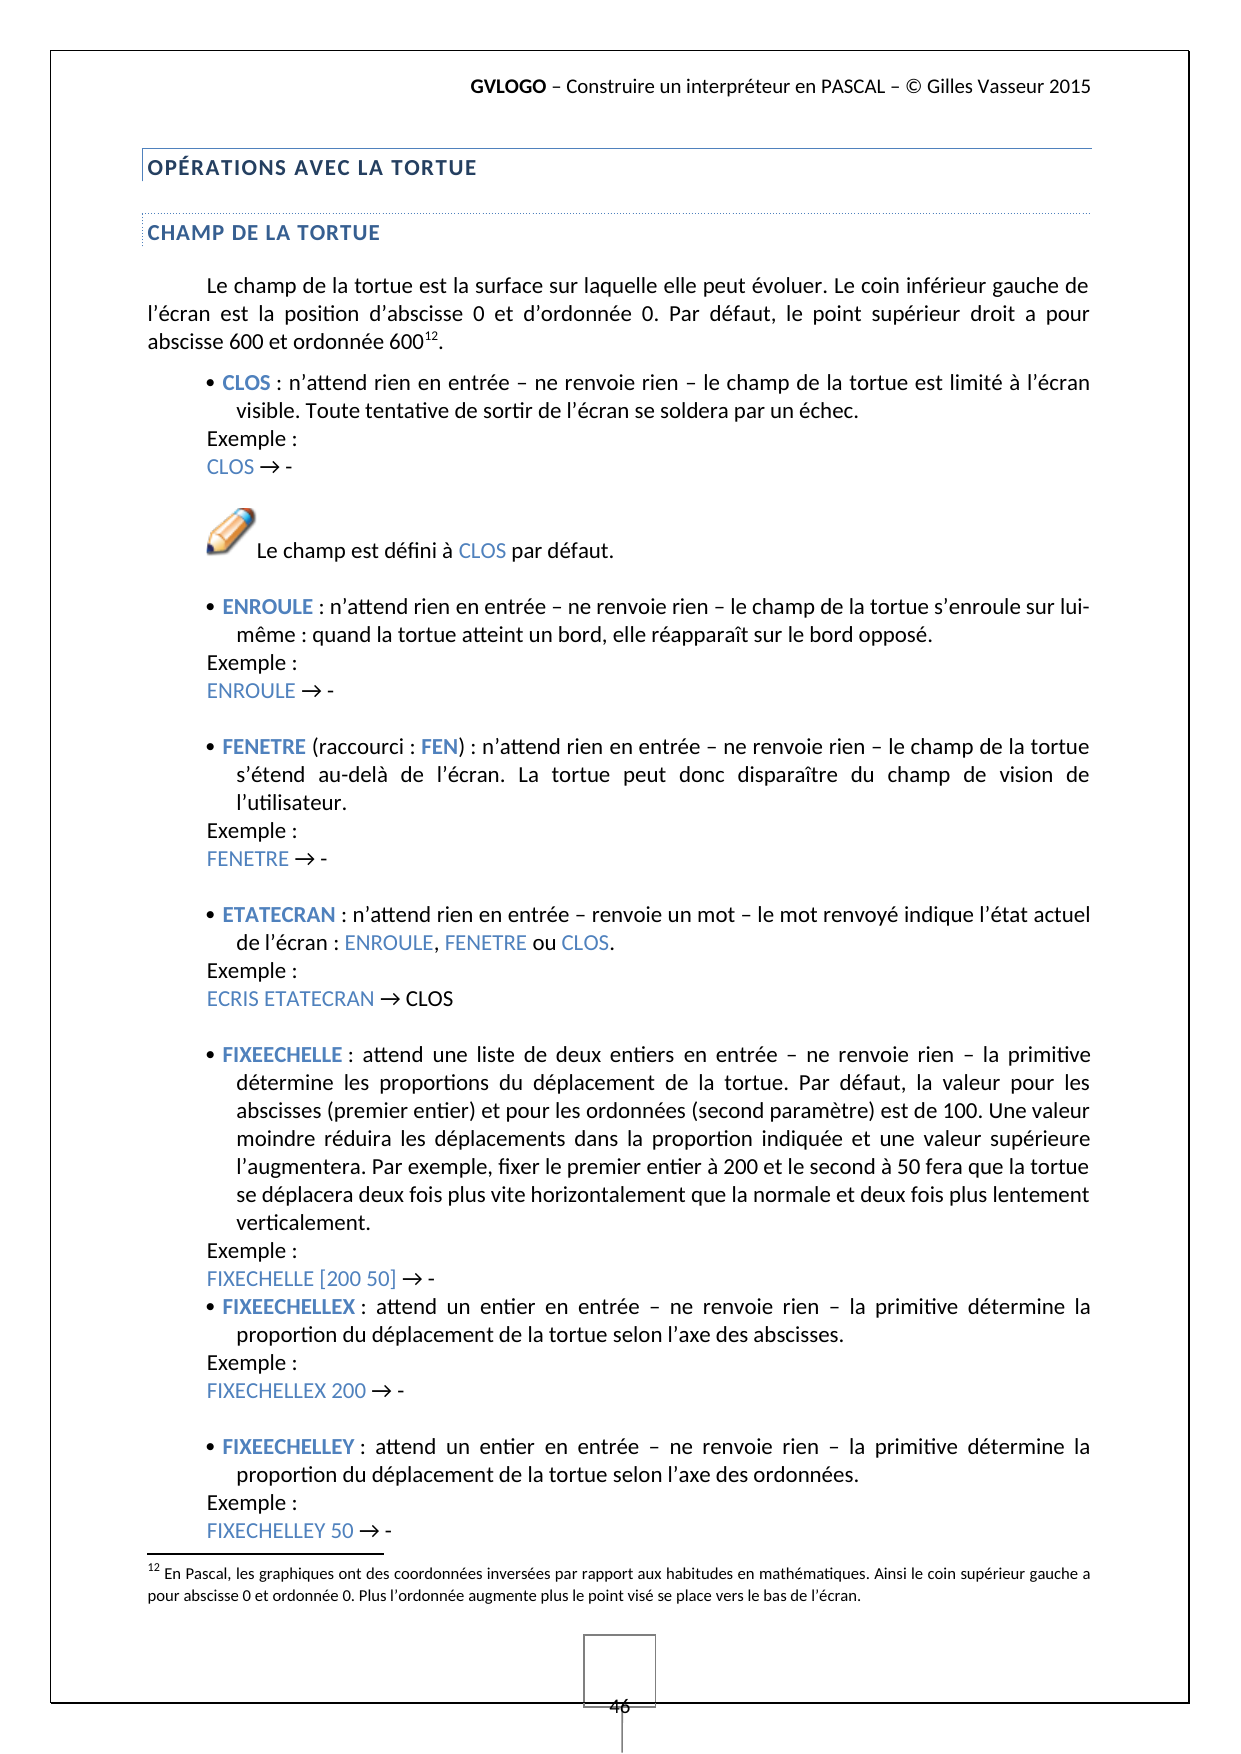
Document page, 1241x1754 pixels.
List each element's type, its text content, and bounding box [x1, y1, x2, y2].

text Exemple : [147, 424, 1092, 452]
text FIXECHELLEX 200 → - [147, 1376, 1092, 1404]
text Le champ de la tortue est la surface sur laquelle elle peut évoluer. Le coin inférieur gauche de l’écran est la position d’abscisse 0 et d’ordonnée 0. Par défaut, le point supérieur droit a pour abscisse 600 et ordonnée 600. [147, 271, 1092, 355]
list FIXEECHELLEY : attend un entier en entrée – ne renvoie rien – la primitive détermine la proportion du déplacement de la tortue selon l’axe des ordonnées. [207, 1432, 1092, 1488]
text Exemple : [147, 1348, 1092, 1376]
text Exemple : [147, 1488, 1092, 1516]
picture [206, 508, 257, 558]
text FENETRE → - [147, 844, 1092, 872]
text CLOS → - [147, 452, 1092, 480]
list FIXEECHELLEX : attend un entier en entrée – ne renvoie rien – la primitive détermine la proportion du déplacement de la tortue selon l’axe des abscisses. [207, 1292, 1092, 1348]
list FENETRE (raccourci : FEN) : n’attend rien en entrée – ne renvoie rien – le champ de la tortue s’étend au-delà de l’écran. La tortue peut donc disparaître du champ de vision de l’utilisateur. [207, 732, 1092, 816]
list FIXEECHELLE : attend une liste de deux entiers en entrée – ne renvoie rien – la primitive détermine les proportions du déplacement de la tortue. Par défaut, la valeur pour les abscisses (premier entier) et pour les ordonnées (second paramètre) est de 100. Une valeur moindre réduira les déplacements dans la proportion indiquée et une valeur supérieure l’augmentera. Par exemple, fixer le premier entier à 200 et le second à 50 fera que la tortue se déplacera deux fois plus vite horizontalement que la normale et deux fois plus lentement verticalement. [207, 1040, 1092, 1236]
text ENROULE → - [147, 676, 1092, 704]
text ECRIS ETATECRAN → CLOS [147, 984, 1092, 1012]
list ENROULE : n’attend rien en entrée – ne renvoie rien – le champ de la tortue s’enroule sur lui-même : quand la tortue atteint un bord, elle réapparaît sur le bord opposé. [207, 592, 1092, 648]
text Exemple : [147, 816, 1092, 844]
list ETATECRAN : n’attend rien en entrée – renvoie un mot – le mot renvoyé indique l’état actuel de l’écran : ENROULE, FENETRE ou CLOS. [207, 900, 1092, 956]
text FIXECHELLEY 50 → - [147, 1516, 1092, 1544]
subtitle Opérations avec la tortue [143, 149, 1092, 181]
text Exemple : [147, 956, 1092, 984]
subtitle Champ de la tortue [142, 213, 1092, 246]
list CLOS : n’attend rien en entrée – ne renvoie rien – le champ de la tortue est limité à l’écran visible. Toute tentative de sortir de l’écran se soldera par un échec. [207, 368, 1092, 424]
text Le champ est défini à CLOS par défaut. [147, 508, 1092, 564]
text Exemple : [147, 1236, 1092, 1264]
text FIXECHELLE [200 50] → - [147, 1264, 1092, 1292]
text Exemple : [147, 648, 1092, 676]
